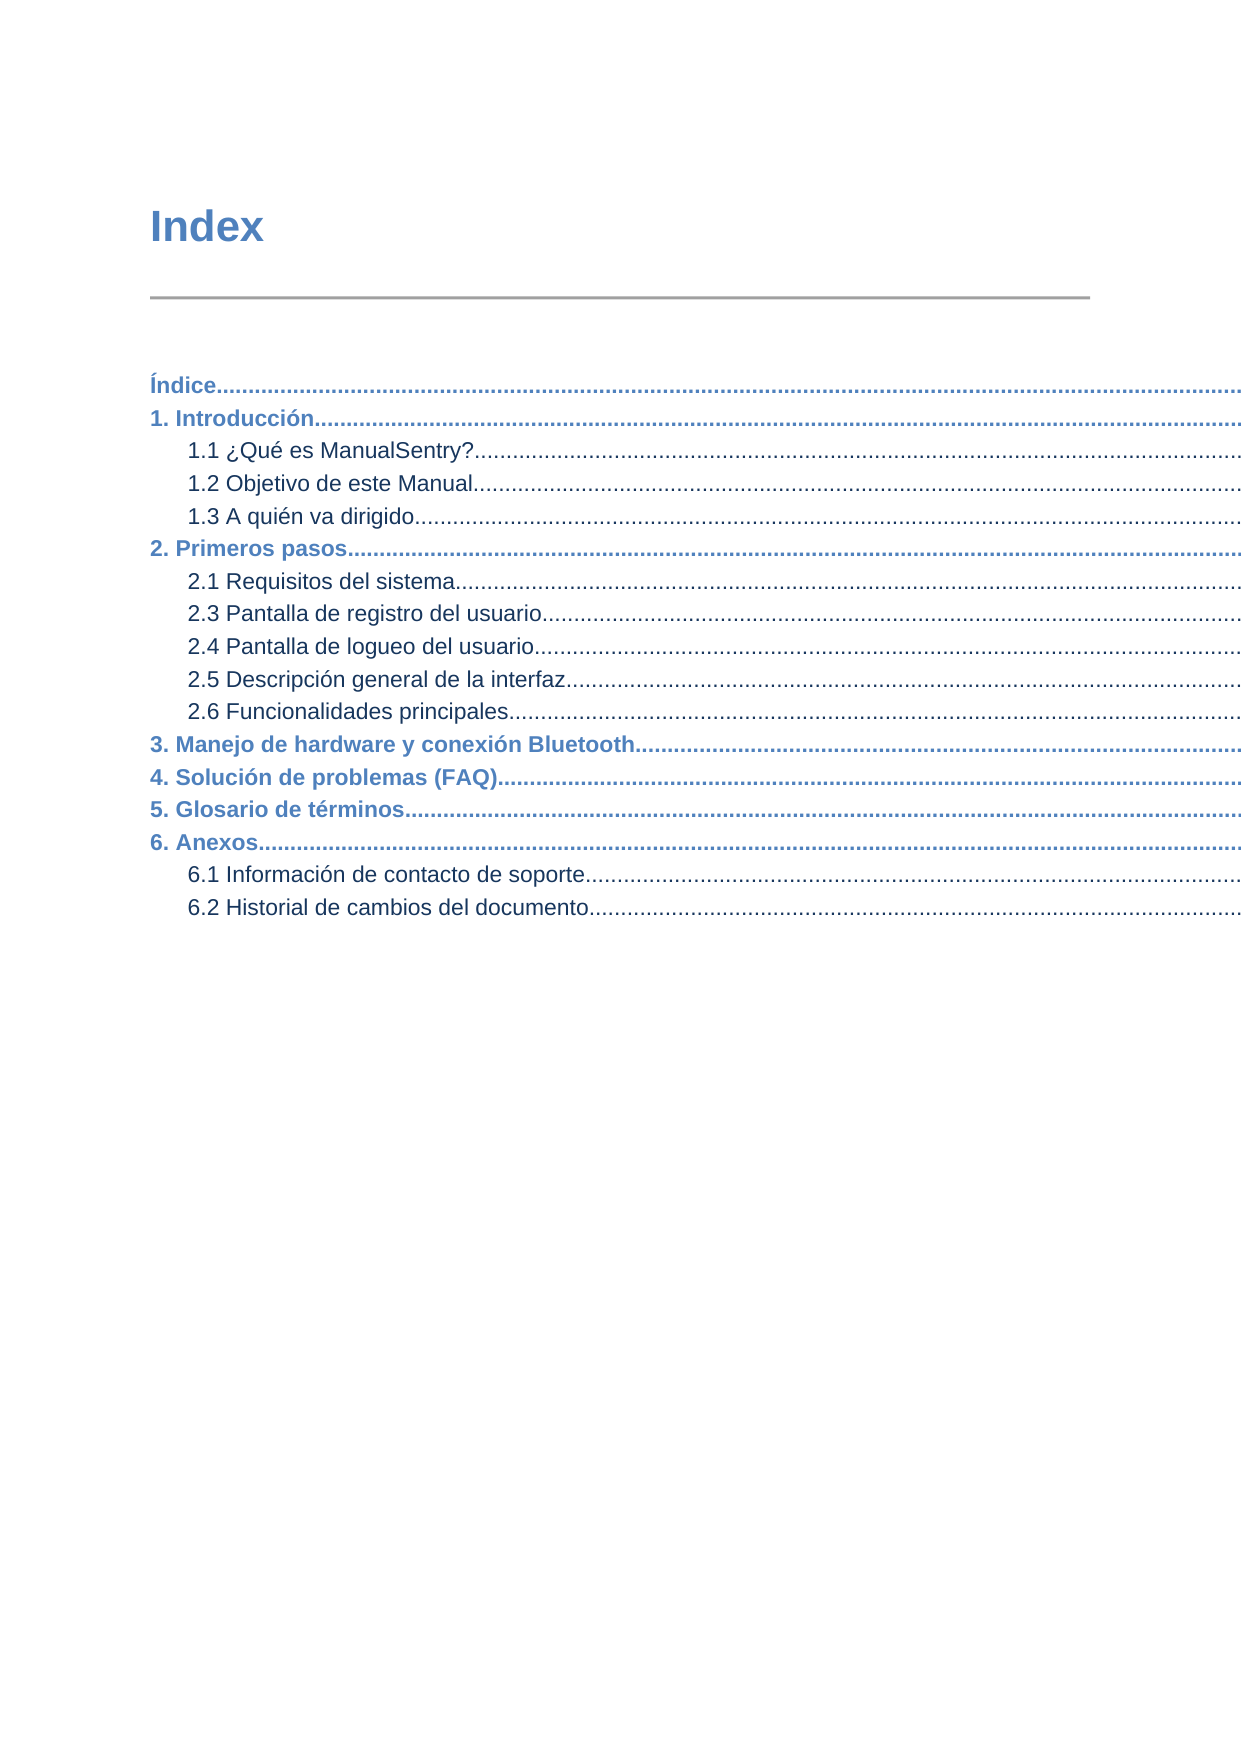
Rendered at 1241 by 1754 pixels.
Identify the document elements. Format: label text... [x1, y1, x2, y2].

subtitle Index [150, 200, 1090, 250]
